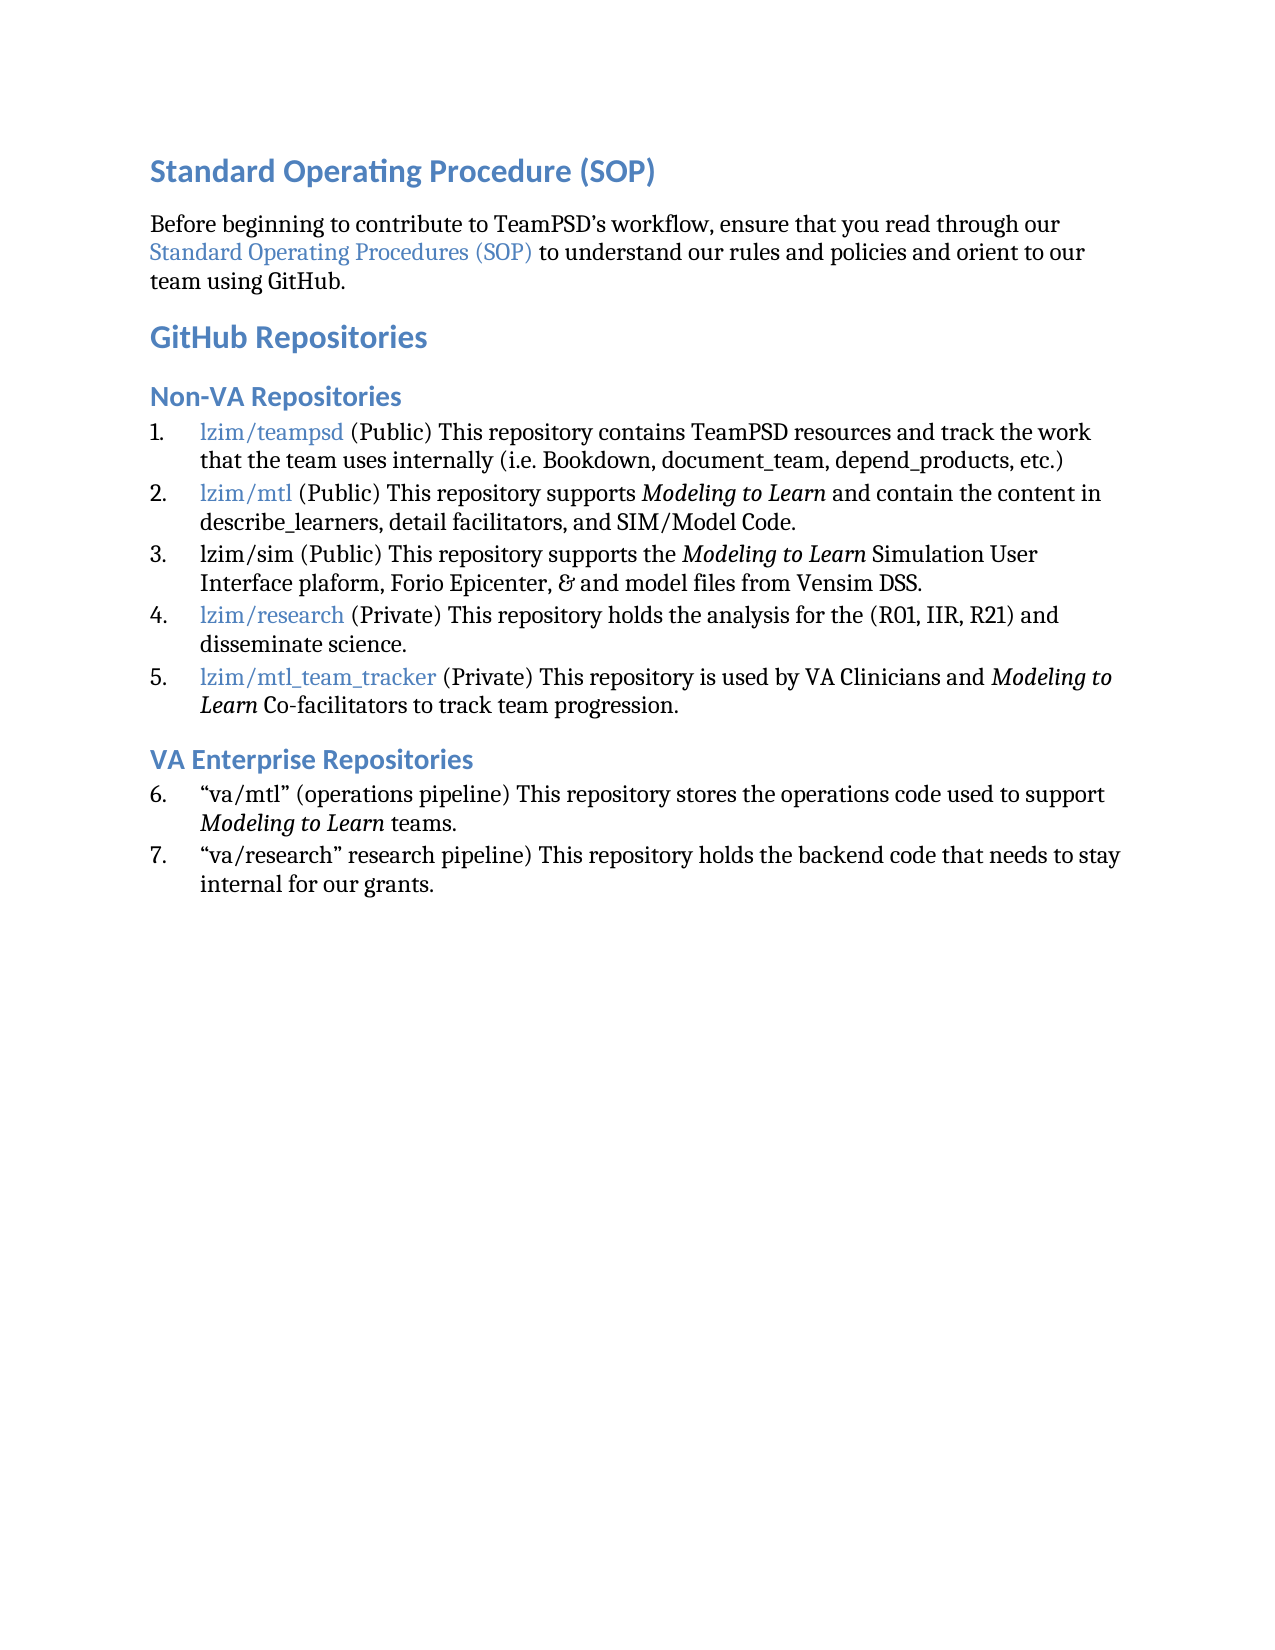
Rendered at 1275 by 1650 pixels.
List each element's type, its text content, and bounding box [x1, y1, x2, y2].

subtitle Non-VA Repositories [150, 378, 1125, 414]
list “va/mtl” (operations pipeline) This repository stores the operations code used to support Modeling to Learn teams. [150, 780, 1125, 838]
subtitle Standard Operating Procedure (SOP) [150, 150, 1125, 191]
list lzim/mtl (Public) This repository supports Modeling to Learn and contain the content in describe_learners, detail facilitators, and SIM/Model Code. [150, 479, 1125, 536]
list “va/research” research pipeline) This repository holds the backend code that needs to stay internal for our grants. [150, 841, 1125, 899]
text Before beginning to contribute to TeamPSD’s workflow, ensure that you read through our Standard Operating Procedures (SOP) to understand our rules and policies and orient to our team using GitHub. [150, 209, 1125, 296]
list lzim/mtl_team_tracker (Private) This repository is used by VA Clinicians and Modeling to Learn Co-facilitators to track team progression. [150, 662, 1125, 720]
list lzim/research (Private) This repository holds the analysis for the (R01, IIR, R21) and disseminate science. [150, 601, 1125, 659]
subtitle VA Enterprise Repositories [150, 741, 1125, 776]
list lzim/teampsd (Public) This repository contains TeamPSD resources and track the work that the team uses internally (i.e. Bookdown, document_team, depend_products, etc.) [150, 417, 1125, 475]
list lzim/sim (Public) This repository supports the Modeling to Learn Simulation User Interface plaform, Forio Epicenter, & and model files from Vensim DSS. [150, 540, 1125, 597]
subtitle GitHub Repositories [150, 317, 1125, 357]
